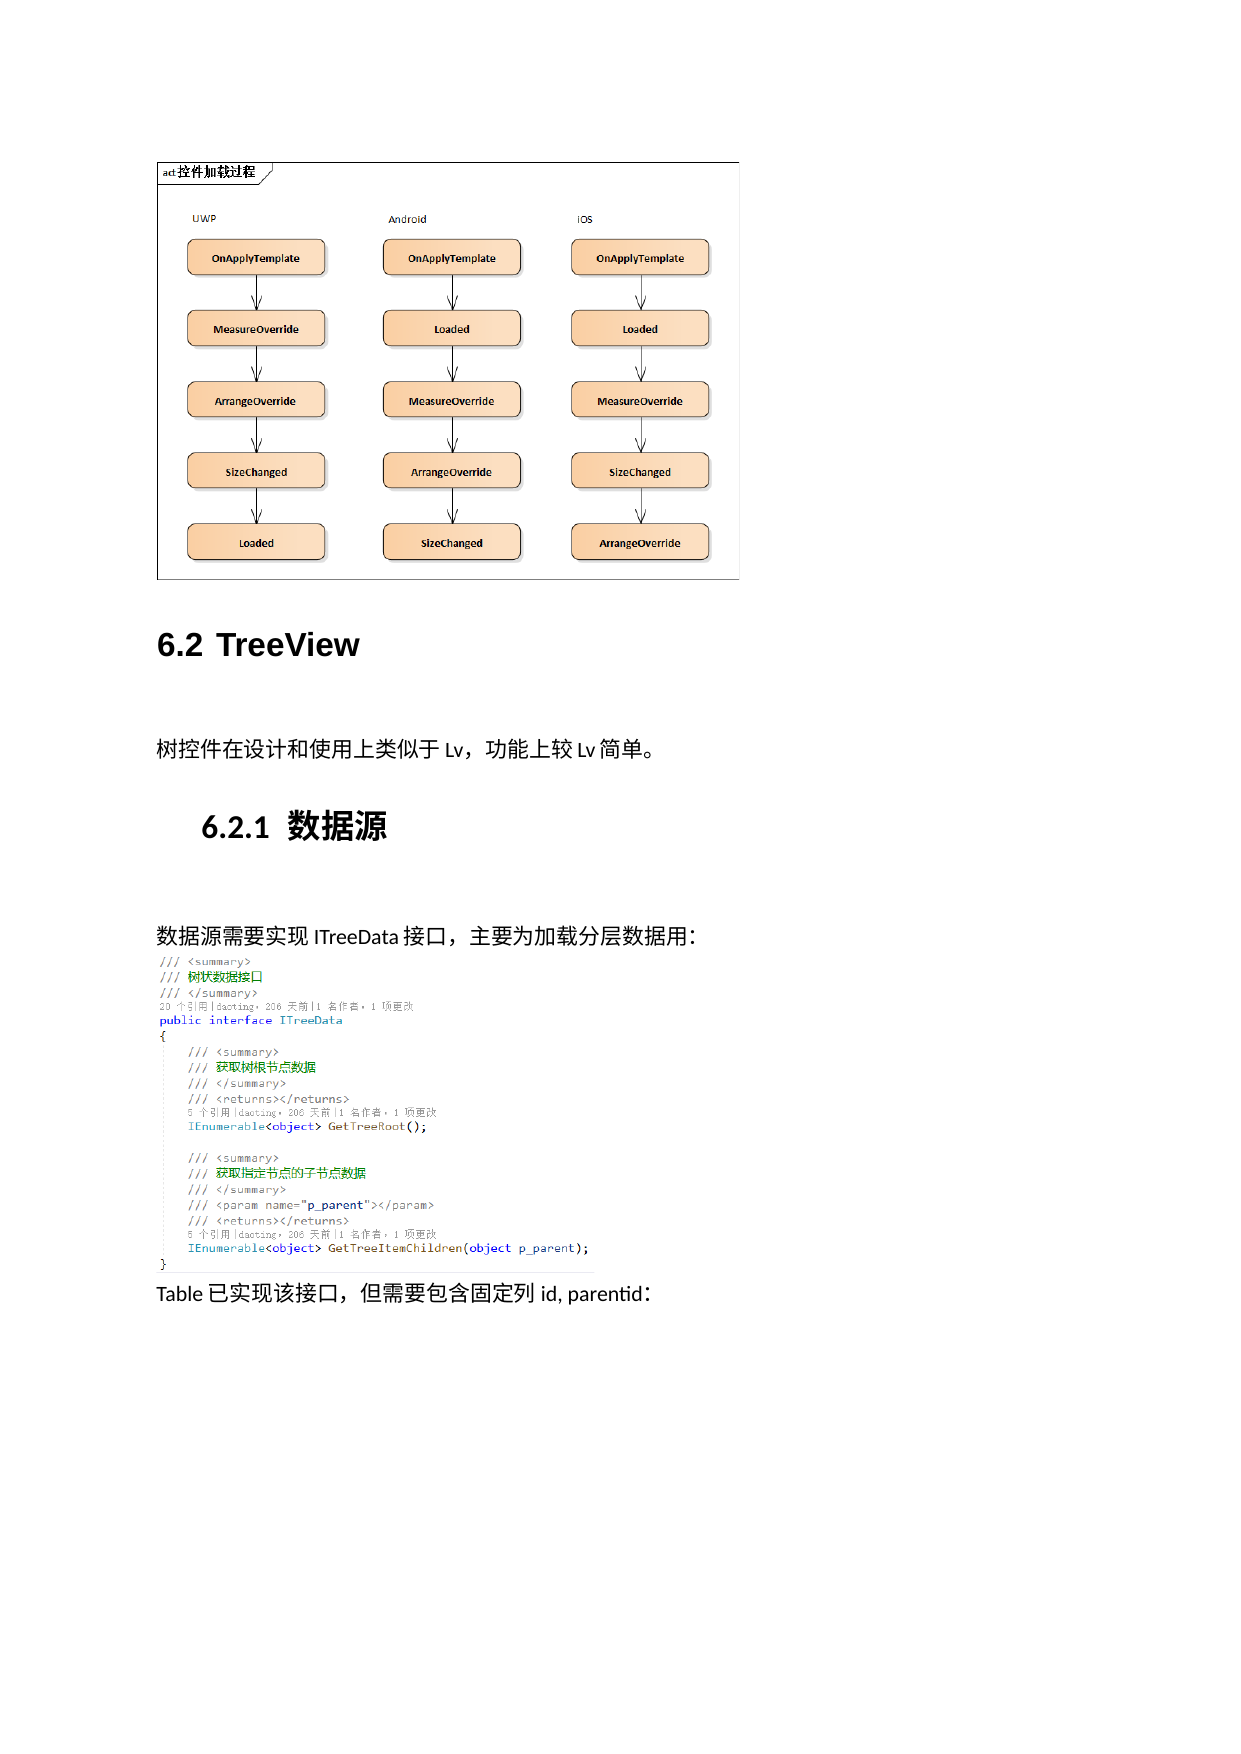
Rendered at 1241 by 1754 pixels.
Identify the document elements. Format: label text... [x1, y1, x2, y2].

text Table已实现该接口，但需要包含固定列 id, parentid： [112, 1276, 1128, 1308]
text 树控件在设计和使用上类似于Lv，功能上较Lv简单。 [112, 732, 1128, 764]
subtitle TreeView [157, 612, 1128, 677]
text 数据源需要实现ITreeData接口，主要为加载分层数据用： [112, 918, 1128, 951]
subtitle 数据源 [201, 791, 1128, 856]
picture [156, 951, 595, 1276]
picture [156, 162, 740, 580]
